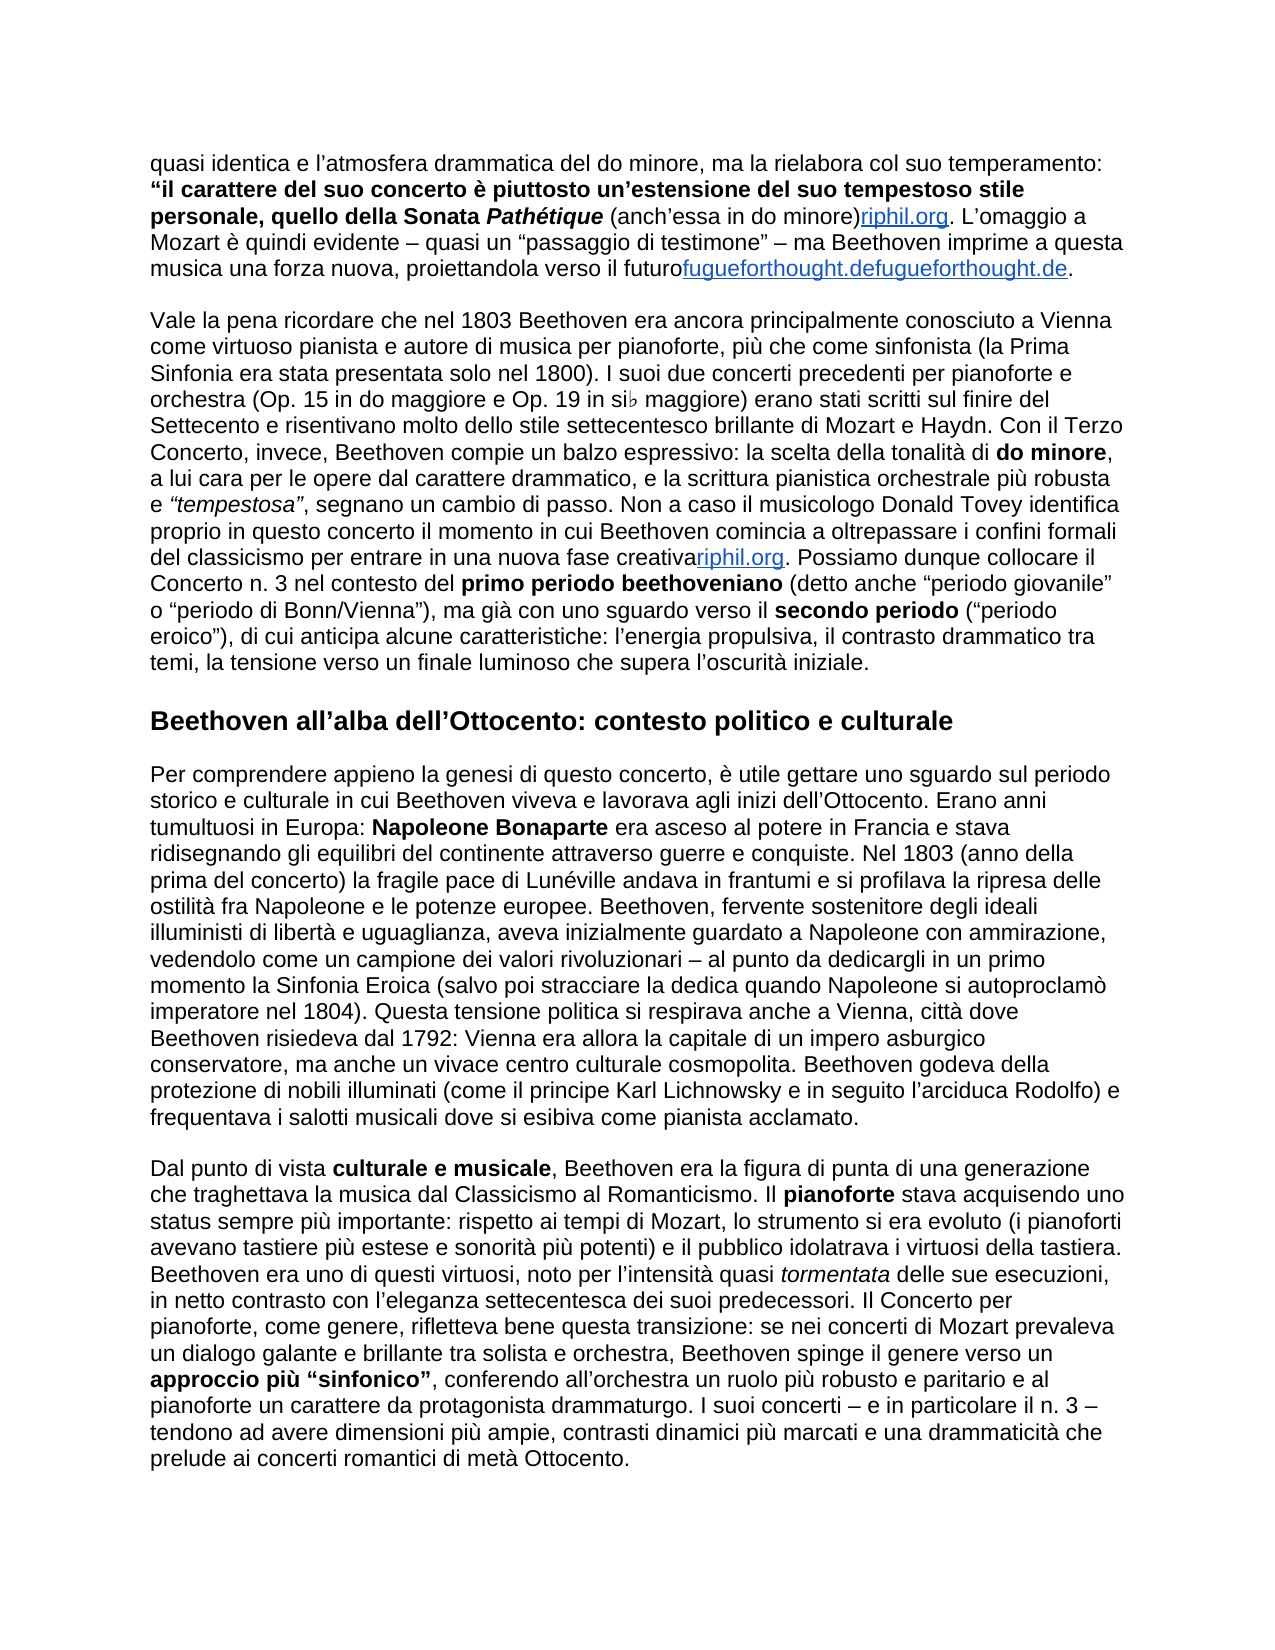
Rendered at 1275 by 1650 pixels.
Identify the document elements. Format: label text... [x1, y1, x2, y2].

text Dal punto di vista culturale e musicale, Beethoven era la figura di punta di una generazione che traghettava la musica dal Classicismo al Romanticismo. Il pianoforte stava acquisendo uno status sempre più importante: rispetto ai tempi di Mozart, lo strumento si era evoluto (i pianoforti avevano tastiere più estese e sonorità più potenti) e il pubblico idolatrava i virtuosi della tastiera. Beethoven era uno di questi virtuosi, noto per l’intensità quasi tormentata delle sue esecuzioni, in netto contrasto con l’eleganza settecentesca dei suoi predecessori. Il Concerto per pianoforte, come genere, rifletteva bene questa transizione: se nei concerti di Mozart prevaleva un dialogo galante e brillante tra solista e orchestra, Beethoven spinge il genere verso un approccio più “sinfonico”, conferendo all’orchestra un ruolo più robusto e paritario e al pianoforte un carattere da protagonista drammaturgo. I suoi concerti – e in particolare il n. 3 – tendono ad avere dimensioni più ampie, contrasti dinamici più marcati e una drammaticità che prelude ai concerti romantici di metà Ottocento. [150, 1155, 1125, 1471]
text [150, 150, 1125, 282]
subtitle Beethoven all’alba dell’Ottocento: contesto politico e culturale [150, 705, 1125, 736]
text Vale la pena ricordare che nel 1803 Beethoven era ancora principalmente conosciuto a Vienna come virtuoso pianista e autore di musica per pianoforte, più che come sinfonista (la Prima Sinfonia era stata presentata solo nel 1800). I suoi due concerti precedenti per pianoforte e orchestra (Op. 15 in do maggiore e Op. 19 in si♭ maggiore) erano stati scritti sul finire del Settecento e risentivano molto dello stile settecentesco brillante di Mozart e Haydn. Con il Terzo Concerto, invece, Beethoven compie un balzo espressivo: la scelta della tonalità di do minore, a lui cara per le opere dal carattere drammatico, e la scrittura pianistica orchestrale più robusta e “tempestosa”, segnano un cambio di passo. Non a caso il musicologo Donald Tovey identifica proprio in questo concerto il momento in cui Beethoven comincia a oltrepassare i confini formali del classicismo per entrare in una nuova fase creativariphil.org. Possiamo dunque collocare il Concerto n. 3 nel contesto del primo periodo beethoveniano (detto anche “periodo giovanile” o “periodo di Bonn/Vienna”), ma già con uno sguardo verso il secondo periodo (“periodo eroico”), di cui anticipa alcune caratteristiche: l’energia propulsiva, il contrasto drammatico tra temi, la tensione verso un finale luminoso che supera l’oscurità iniziale. [150, 307, 1125, 676]
text Per comprendere appieno la genesi di questo concerto, è utile gettare uno sguardo sul periodo storico e culturale in cui Beethoven viveva e lavorava agli inizi dell’Ottocento. Erano anni tumultuosi in Europa: Napoleone Bonaparte era asceso al potere in Francia e stava ridisegnando gli equilibri del continente attraverso guerre e conquiste. Nel 1803 (anno della prima del concerto) la fragile pace di Lunéville andava in frantumi e si profilava la ripresa delle ostilità fra Napoleone e le potenze europee. Beethoven, fervente sostenitore degli ideali illuministi di libertà e uguaglianza, aveva inizialmente guardato a Napoleone con ammirazione, vedendolo come un campione dei valori rivoluzionari – al punto da dedicargli in un primo momento la Sinfonia Eroica (salvo poi stracciare la dedica quando Napoleone si autoproclamò imperatore nel 1804). Questa tensione politica si respirava anche a Vienna, città dove Beethoven risiedeva dal 1792: Vienna era allora la capitale di un impero asburgico conservatore, ma anche un vivace centro culturale cosmopolita. Beethoven godeva della protezione di nobili illuminati (come il principe Karl Lichnowsky e in seguito l’arciduca Rodolfo) e frequentava i salotti musicali dove si esibiva come pianista acclamato. [150, 761, 1125, 1130]
